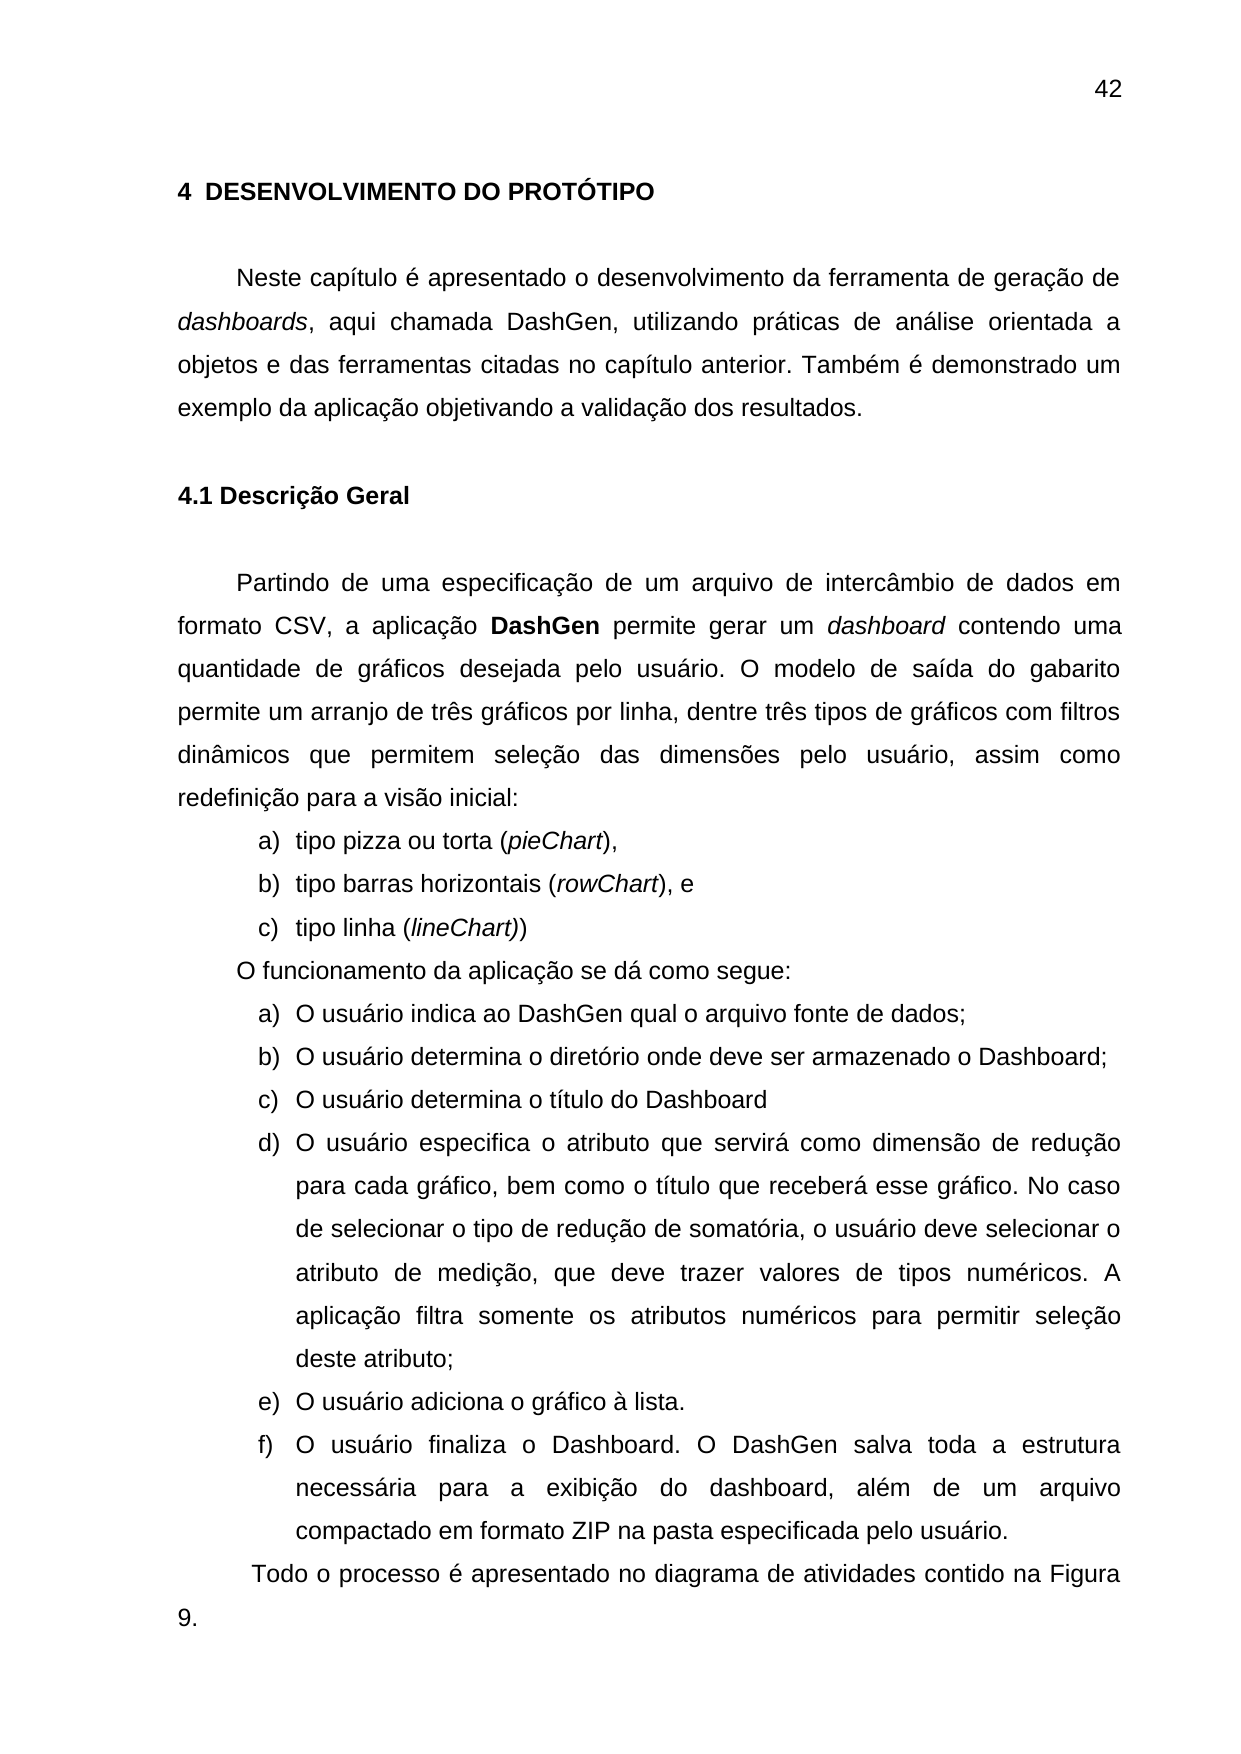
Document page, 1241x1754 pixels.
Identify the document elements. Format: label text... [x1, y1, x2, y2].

list tipo barras horizontais (rowChart), e [258, 869, 1122, 898]
list O usuário especifica o atributo que servirá como dimensão de redução para cada gráfico, bem como o título que receberá esse gráfico. No caso de selecionar o tipo de redução de somatória, o usuário deve selecionar o atributo de medição, que deve trazer valores de tipos numéricos. A aplicação filtra somente os atributos numéricos para permitir seleção deste atributo; [258, 1128, 1122, 1373]
subtitle 4.1 Descrição Geral [178, 481, 1122, 510]
list O usuário finaliza o Dashboard. O DashGen salva toda a estrutura necessária para a exibição do dashboard, além de um arquivo compactado em formato ZIP na pasta especificada pelo usuário. [258, 1430, 1122, 1545]
list O usuário indica ao DashGen qual o arquivo fonte de dados; [258, 999, 1122, 1028]
text Todo o processo é apresentado no diagrama de atividades contido na Figura 9. [177, 1559, 1122, 1631]
list O usuário adiciona o gráfico à lista. [258, 1387, 1122, 1416]
subtitle 4 DESENVOLVIMENTO DO PROTÓTIPO [177, 177, 1122, 206]
text O funcionamento da aplicação se dá como segue: [177, 956, 1122, 984]
list O usuário determina o diretório onde deve ser armazenado o Dashboard; [258, 1042, 1122, 1071]
text Neste capítulo é apresentado o desenvolvimento da ferramenta de geração de dashboards, aqui chamada DashGen, utilizando práticas de análise orientada a objetos e das ferramentas citadas no capítulo anterior. Também é demonstrado um exemplo da aplicação objetivando a validação dos resultados. [177, 263, 1122, 422]
list tipo linha (lineChart)) [258, 913, 1122, 941]
list O usuário determina o título do Dashboard [258, 1085, 1122, 1114]
list tipo pizza ou torta (pieChart), [258, 826, 1122, 855]
text Partindo de uma especificação de um arquivo de intercâmbio de dados em formato CSV, a aplicação DashGen permite gerar um dashboard contendo uma quantidade de gráficos desejada pelo usuário. O modelo de saída do gabarito permite um arranjo de três gráficos por linha, dentre três tipos de gráficos com filtros dinâmicos que permitem seleção das dimensões pelo usuário, assim como redefinição para a visão inicial: [177, 568, 1122, 812]
